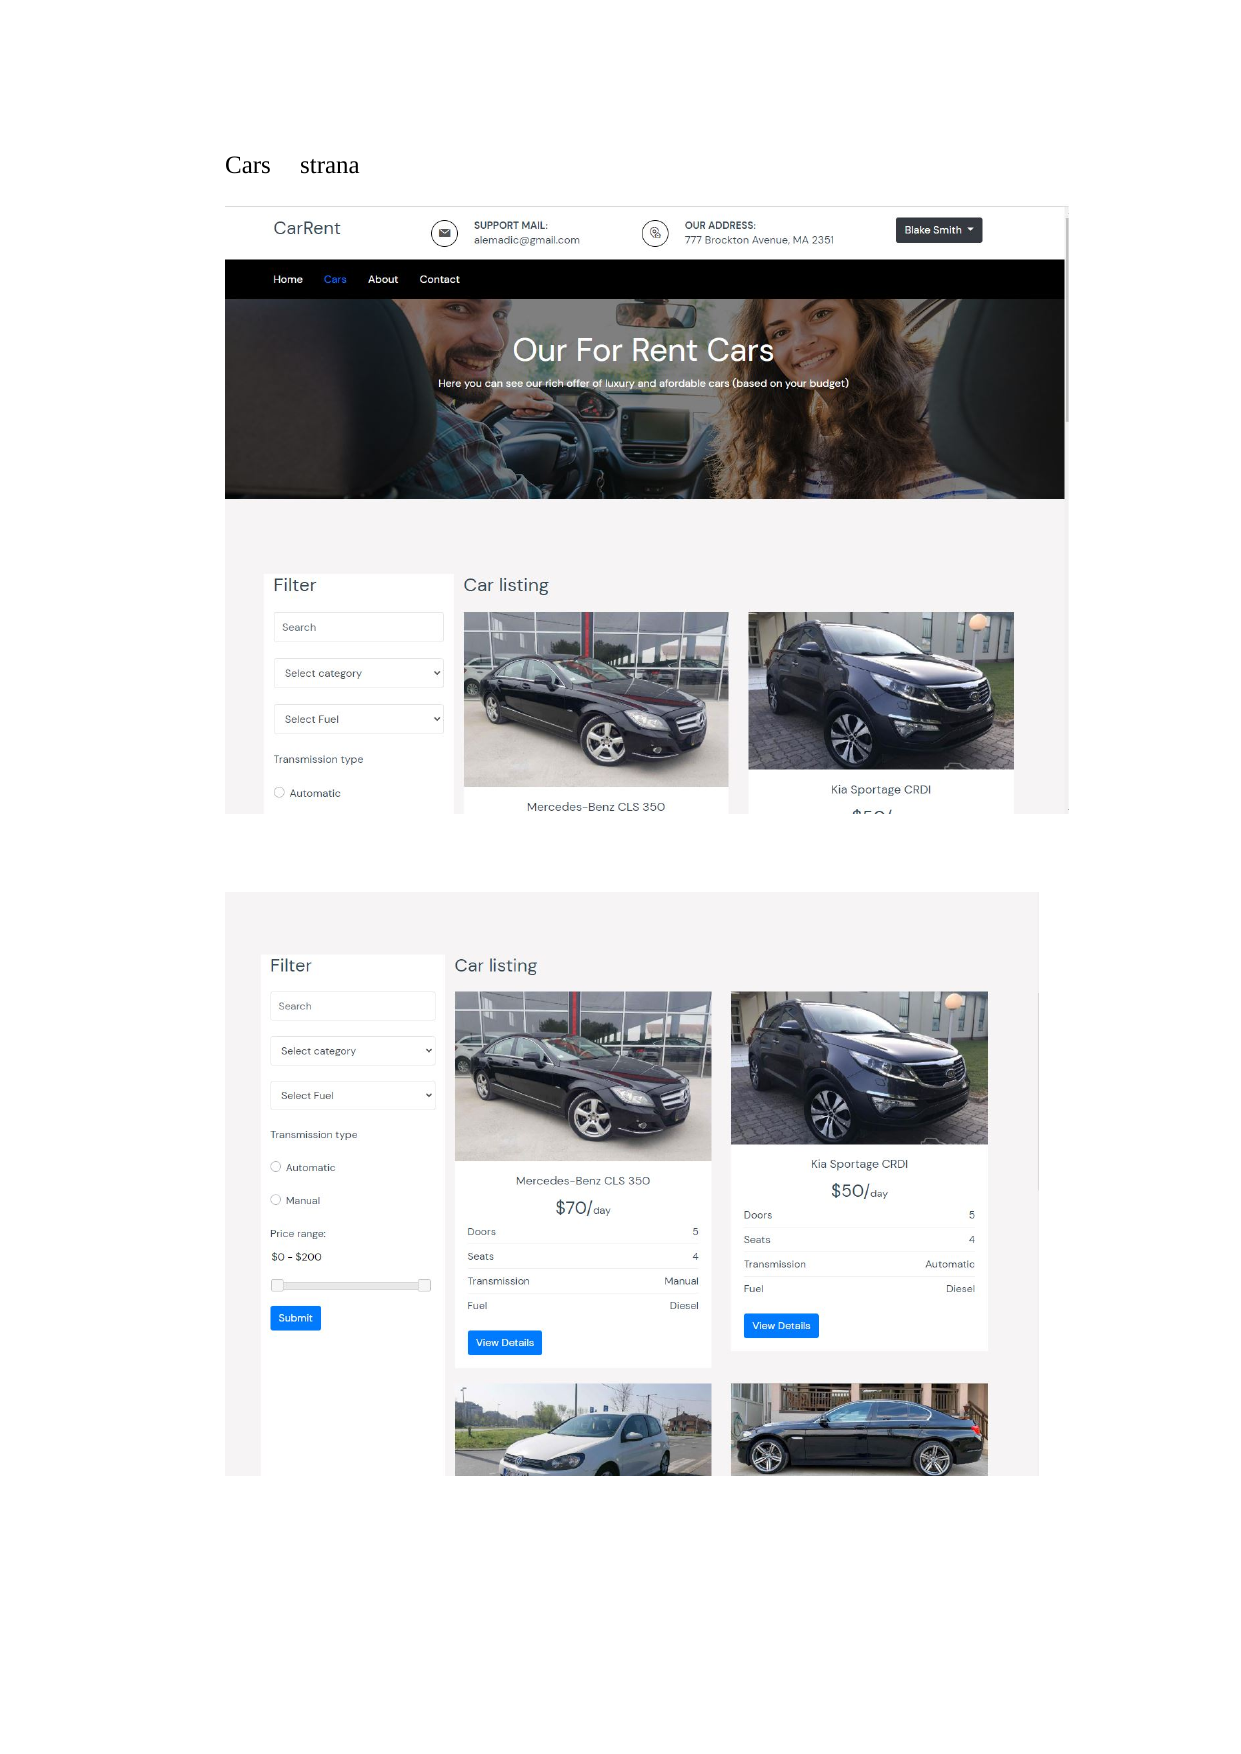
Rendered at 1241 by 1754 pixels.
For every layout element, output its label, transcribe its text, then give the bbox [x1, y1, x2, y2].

picture [225, 203, 1069, 814]
picture [225, 892, 1039, 1476]
text Cars strana [150, 150, 1090, 179]
